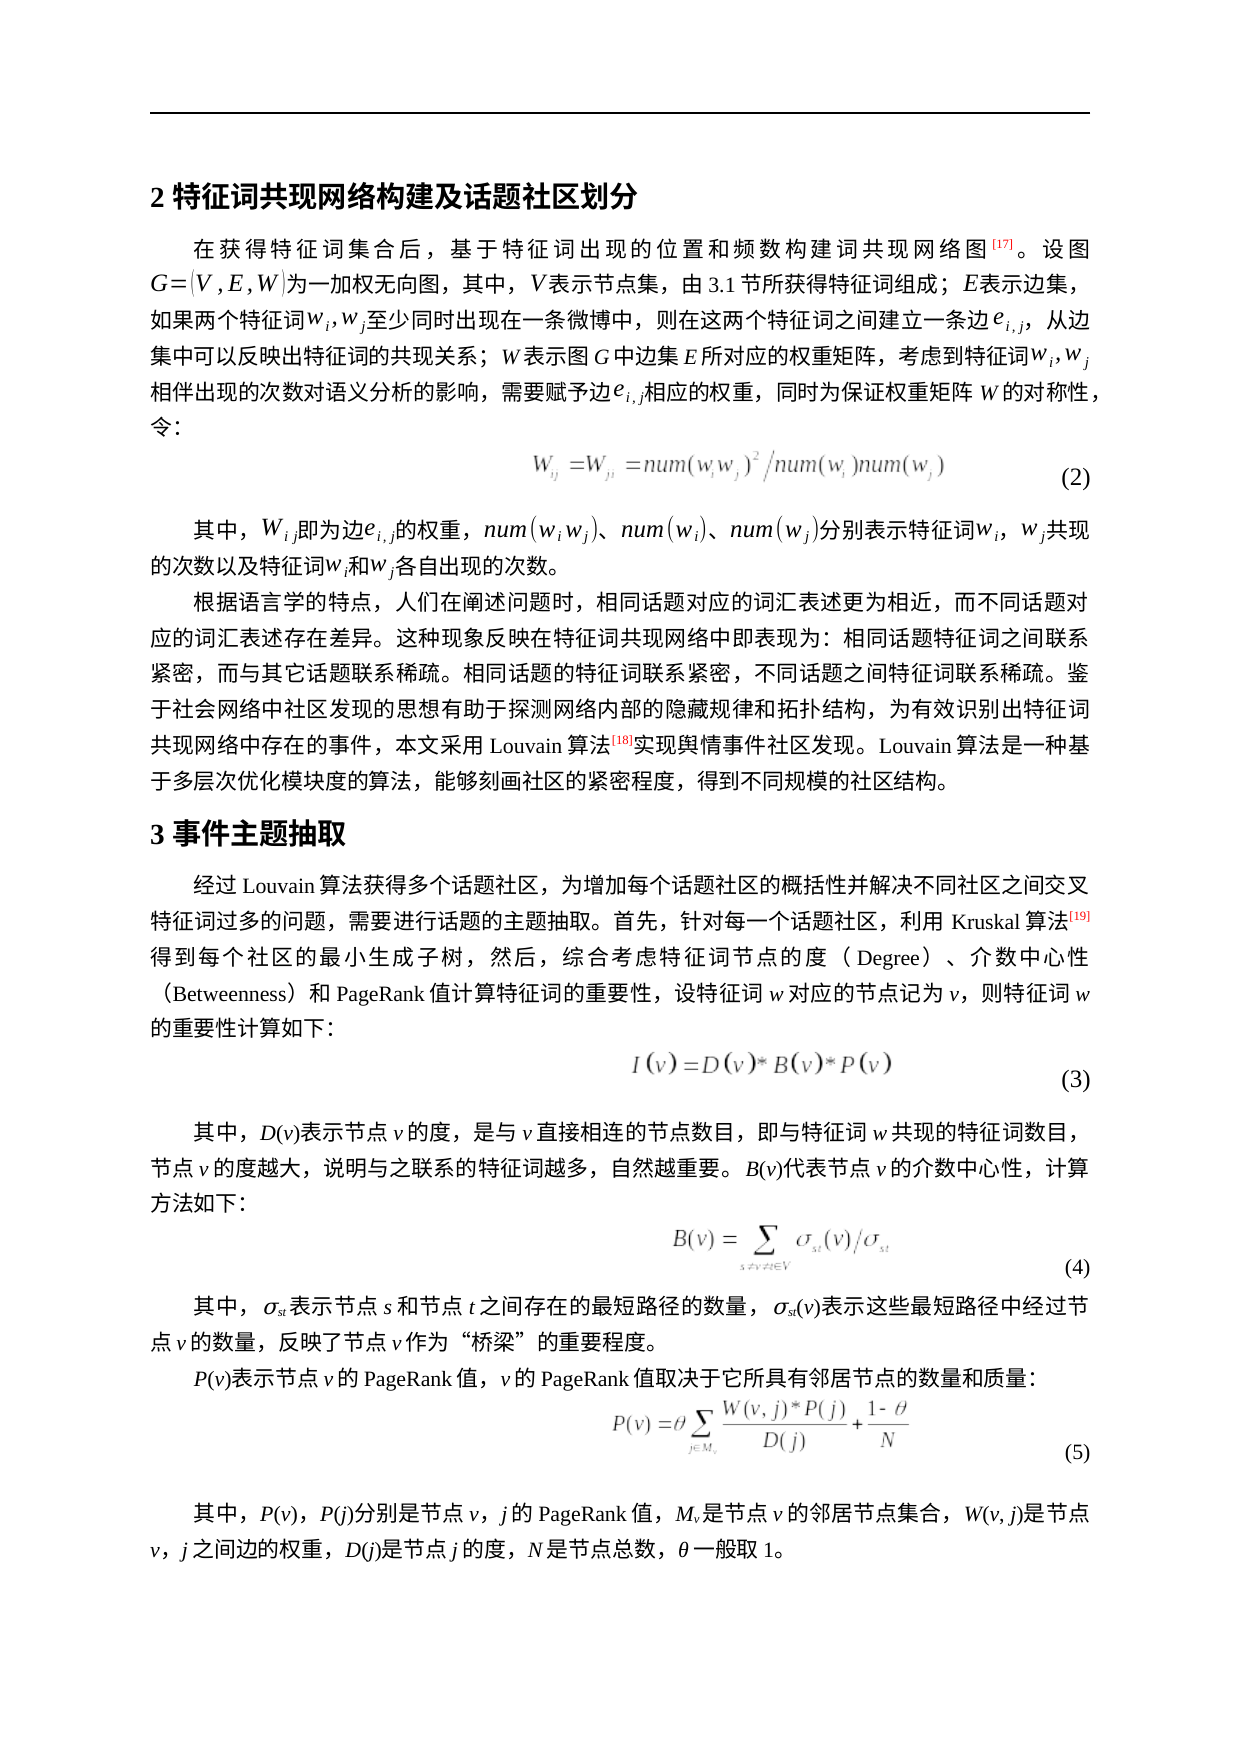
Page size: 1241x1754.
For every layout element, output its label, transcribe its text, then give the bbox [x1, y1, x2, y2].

text 其中，P(v)，P(j)分别是节点v，j的PageRank值，Mv是节点v的邻居节点集合，W(v, j)是节点v，j之间边的权重，D(j)是节点j的度，N是节点总数，θ一般取1。 [150, 1496, 1090, 1564]
text P(v)表示节点v的PageRank值，v的PageRank值取决于它所具有邻居节点的数量和质量： [150, 1360, 1090, 1393]
text 根据语言学的特点，人们在阐述问题时，相同话题对应的词汇表述更为相近，而不同话题对应的词汇表述存在差异。这种现象反映在特征词共现网络中即表现为：相同话题特征词之间联系紧密，而与其它话题联系稀疏。相同话题的特征词联系紧密，不同话题之间特征词联系稀疏。鉴于社会网络中社区发现的思想有助于探测网络内部的隐藏规律和拓扑结构，为有效识别出特征词共现网络中存在的事件，本文采用Louvain算法[18]实现舆情事件社区发现。Louvain算法是一种基于多层次优化模块度的算法，能够刻画社区的紧密程度，得到不同规模的社区结构。 [150, 584, 1090, 796]
subtitle 3 事件主题抽取 [150, 799, 1090, 864]
text (4) [150, 1221, 1090, 1286]
text 其中，σst表示节点s和节点t之间存在的最短路径的数量，σst(v)表示这些最短路径中经过节点v的数量，反映了节点v作为“桥梁”的重要程度。 [150, 1289, 1090, 1357]
text 在获得特征词集合后，基于特征词出现的位置和频数构建词共现网络图[17]。设图为一加权无向图，其中，表示节点集，由3.1节所获得特征词组成；表示边集，如果两个特征词至少同时出现在一条微博中，则在这两个特征词之间建立一条边，从边集中可以反映出特征词的共现关系；W表示图G中边集E所对应的权重矩阵，考虑到特征词相伴出现的次数对语义分析的影响，需要赋予边相应的权重，同时为保证权重矩阵W的对称性，令： [150, 231, 1090, 442]
text (5) [150, 1396, 1090, 1493]
subtitle 2 特征词共现网络构建及话题社区划分 [150, 162, 1090, 227]
text (3) [150, 1047, 1090, 1112]
text 其中，D(v)表示节点v的度，是与v直接相连的节点数目，即与特征词w共现的特征词数目，节点v的度越大，说明与之联系的特征词越多，自然越重要。B(v)代表节点v的介数中心性，计算方法如下： [150, 1114, 1090, 1218]
text (2) [150, 445, 1090, 510]
text 经过Louvain算法获得多个话题社区，为增加每个话题社区的概括性并解决不同社区之间交叉特征词过多的问题，需要进行话题的主题抽取。首先，针对每一个话题社区，利用Kruskal算法[19]得到每个社区的最小生成子树，然后，综合考虑特征词节点的度（Degree）、介数中心性（Betweenness）和PageRank值计算特征词的重要性，设特征词w对应的节点记为v，则特征词w的重要性计算如下： [150, 868, 1090, 1043]
text 其中，即为边的权重，、、分别表示特征词，共现的次数以及特征词和各自出现的次数。 [150, 513, 1090, 581]
